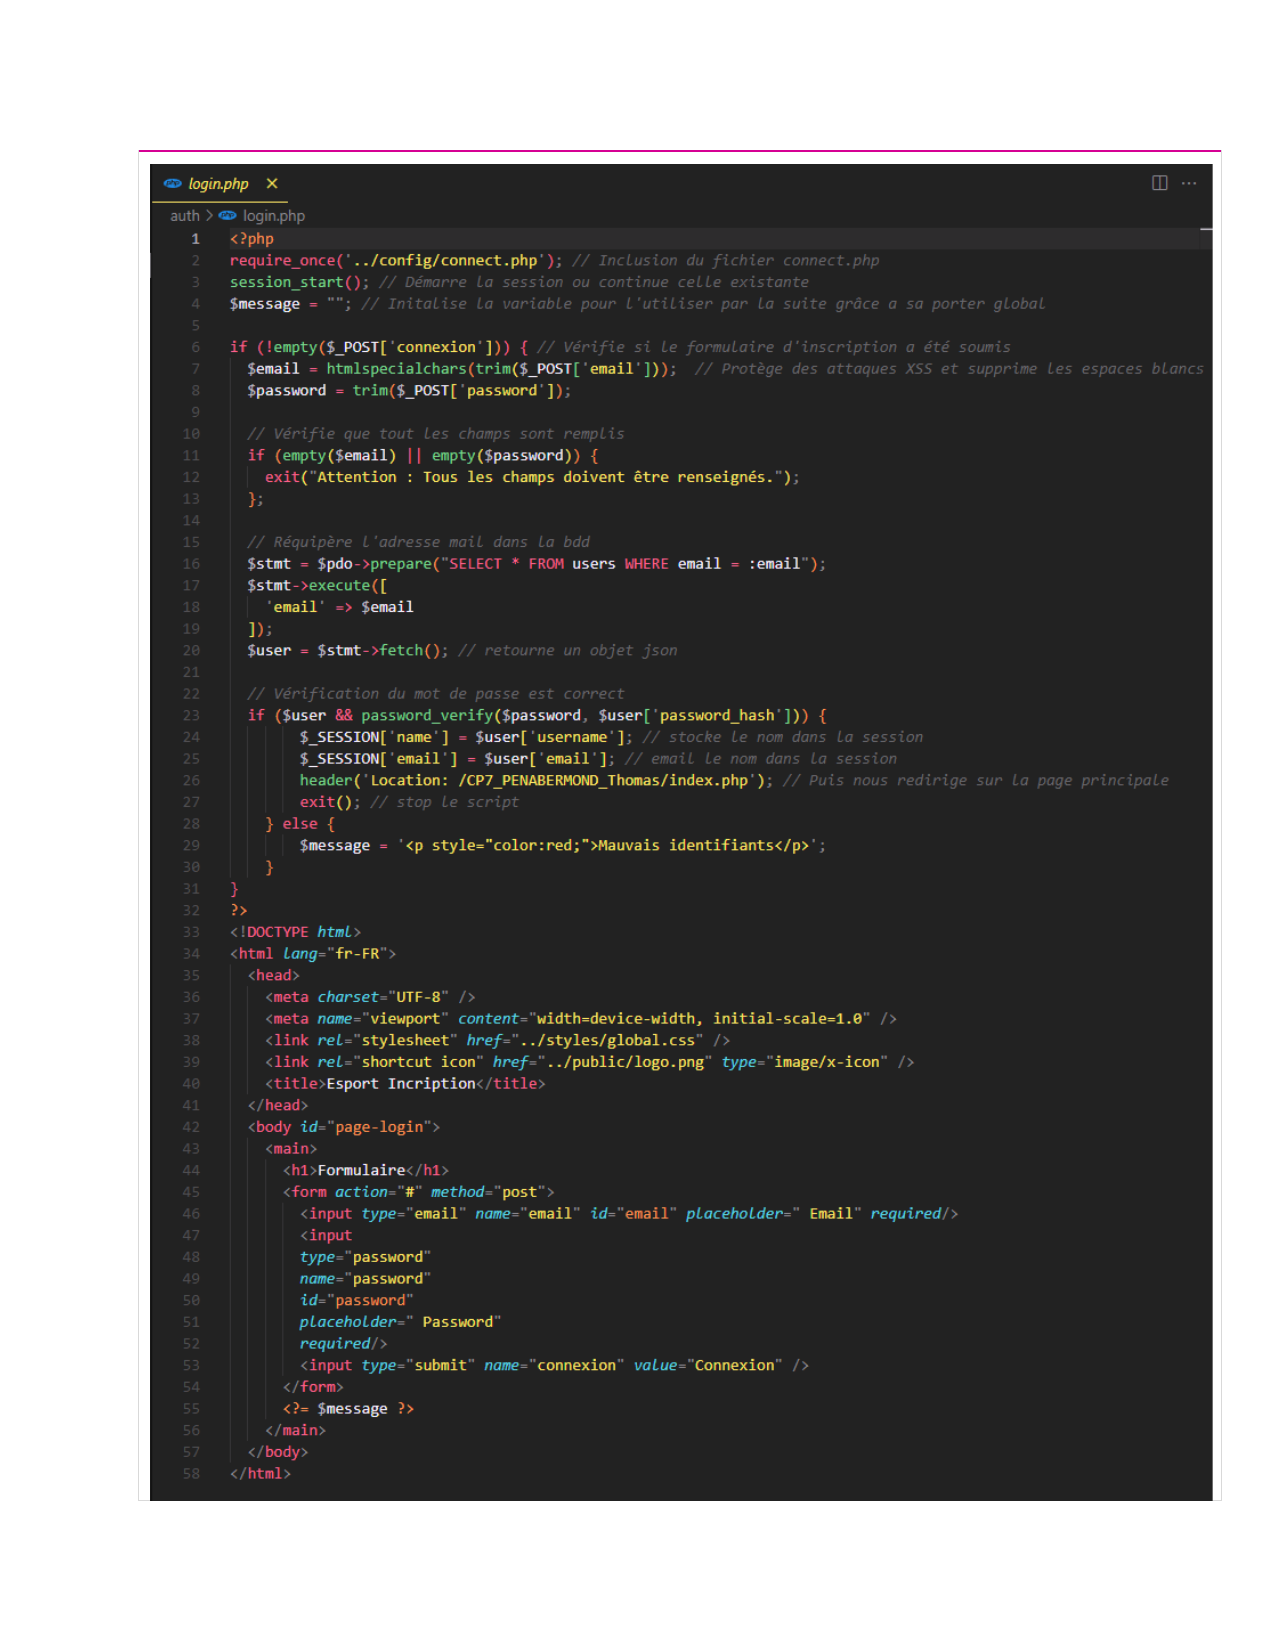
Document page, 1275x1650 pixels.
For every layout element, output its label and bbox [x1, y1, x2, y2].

picture [150, 164, 1213, 1501]
table_cell [139, 152, 1221, 1500]
